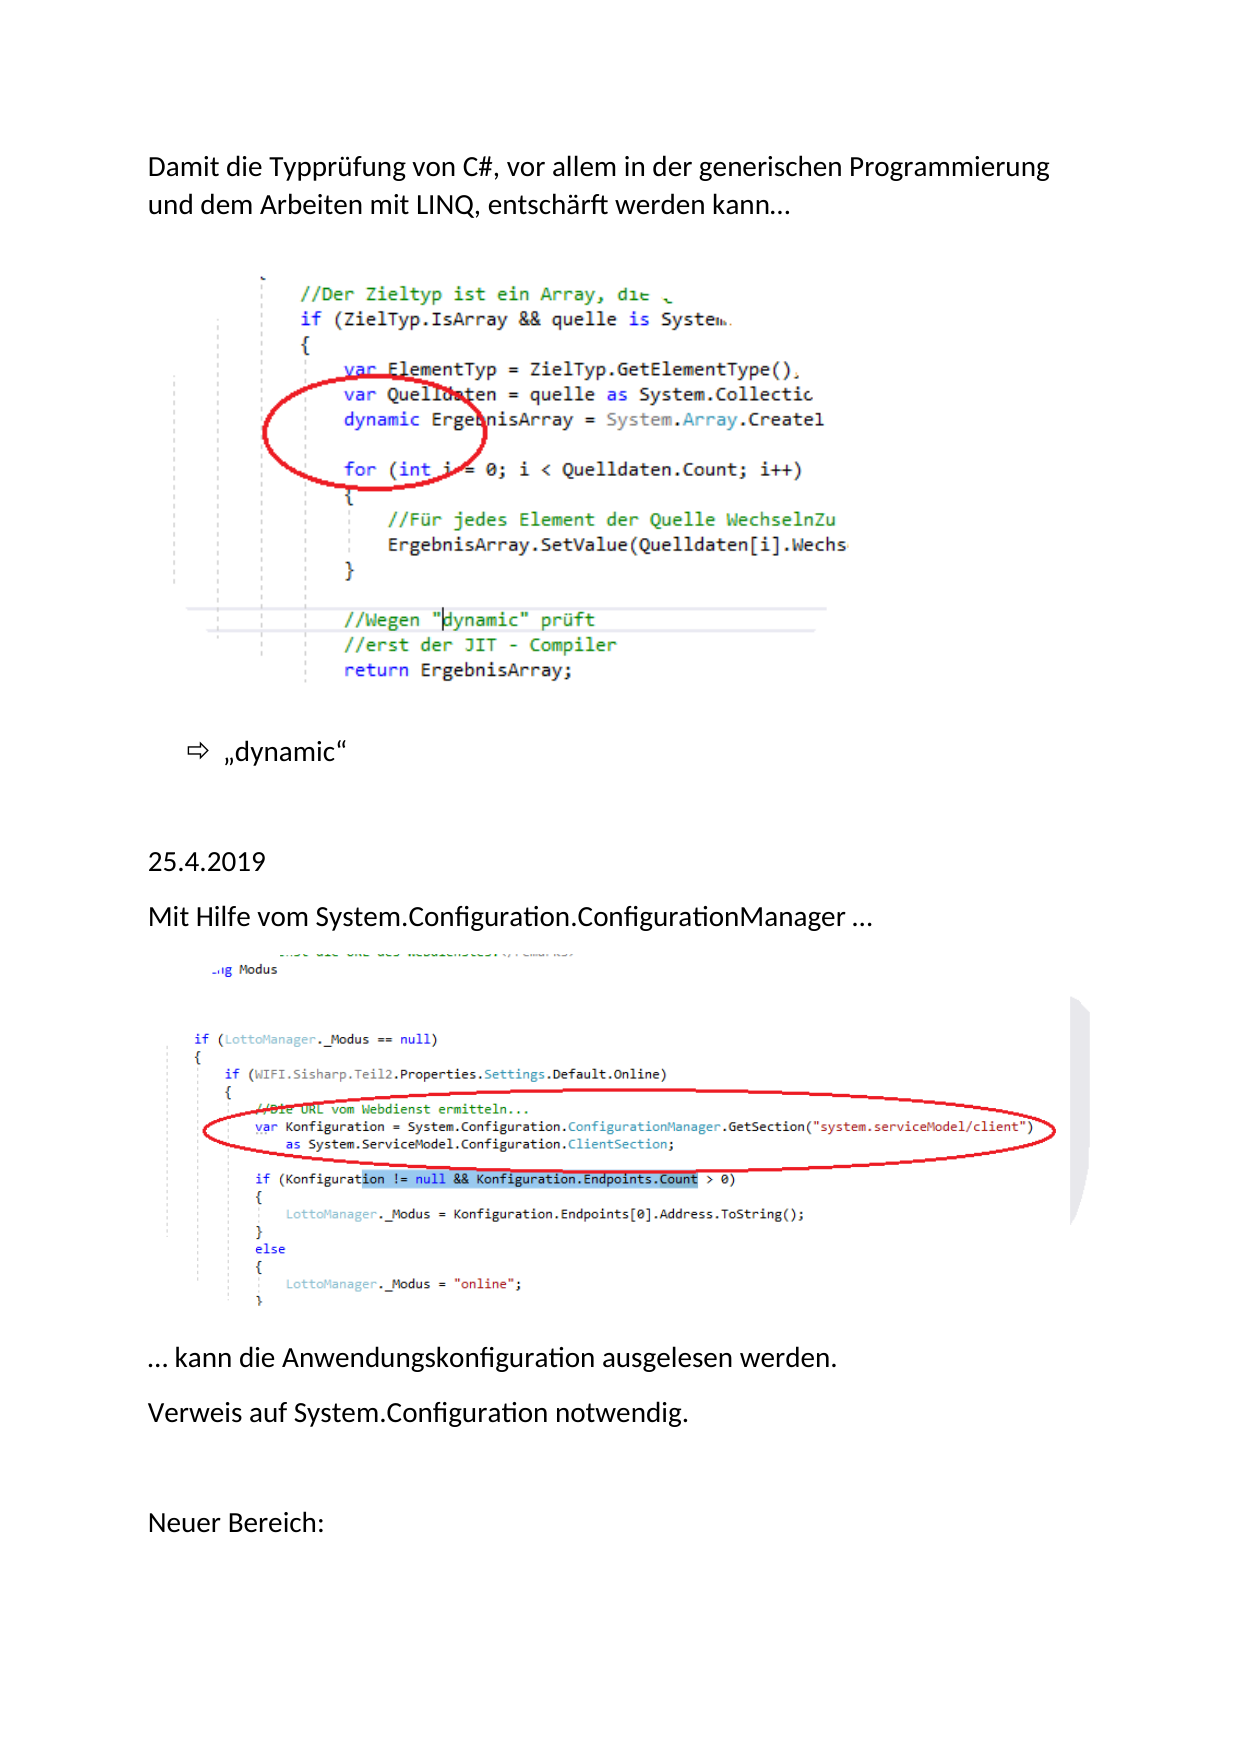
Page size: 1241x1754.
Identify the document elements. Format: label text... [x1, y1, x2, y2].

text Neuer Bereich: [148, 1504, 1093, 1540]
text Verweis auf System.Configuration notwendig. [148, 1394, 1093, 1430]
text Damit die Typprüfung von C#, vor allem in der generischen Programmierung und dem Arbeiten mit LINQ, entschärft werden kann… [148, 148, 1093, 222]
picture [147, 953, 1092, 1320]
text … kann die Anwendungskonfiguration ausgelesen werden. [148, 1339, 1093, 1375]
list „dynamic“ [185, 733, 1093, 768]
text Mit Hilfe vom System.Configuration.ConfigurationManager … [148, 898, 1093, 934]
picture [147, 241, 852, 714]
text 25.4.2019 [148, 843, 1093, 879]
